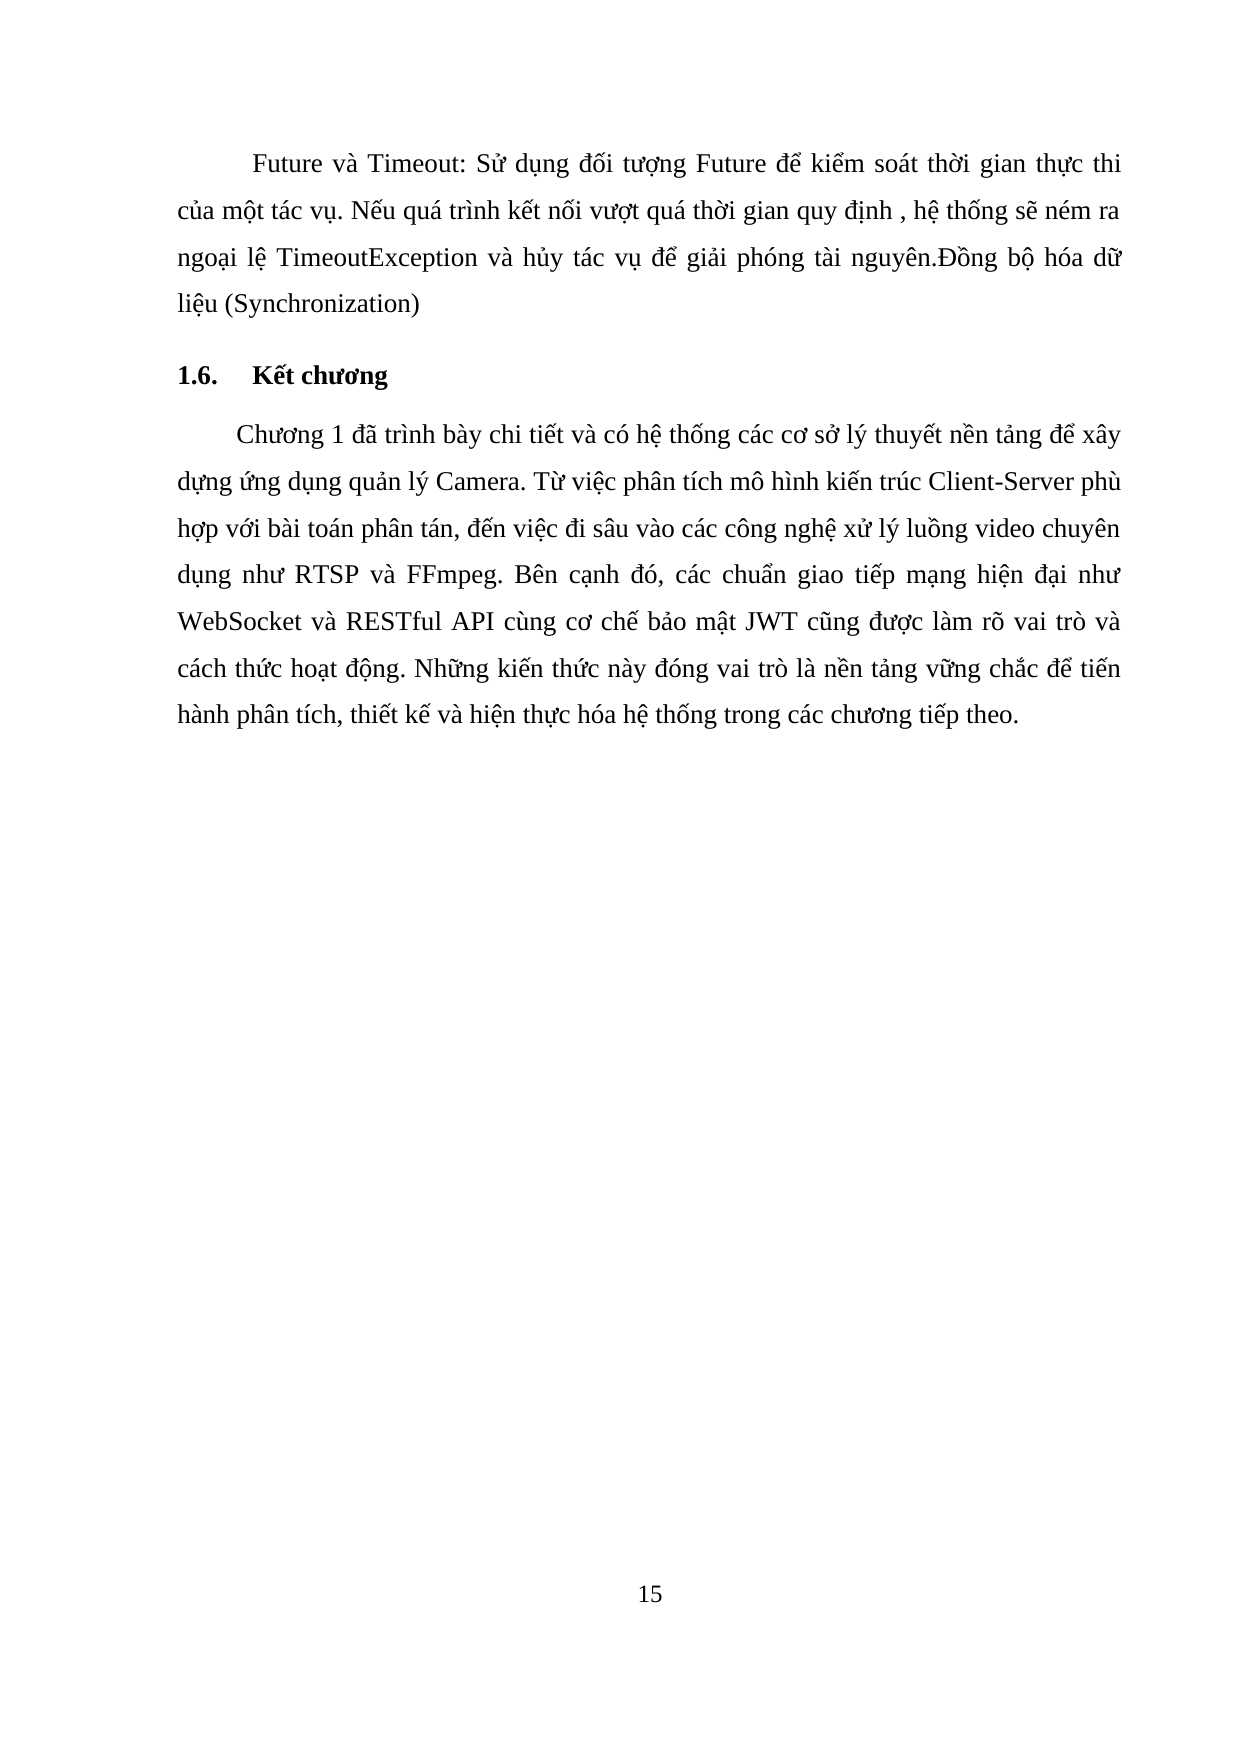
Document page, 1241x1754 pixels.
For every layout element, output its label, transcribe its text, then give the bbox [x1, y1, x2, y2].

text Chương 1 đã trình bày chi tiết và có hệ thống các cơ sở lý thuyết nền tảng để xây dựng ứng dụng quản lý Camera. Từ việc phân tích mô hình kiến trúc Client-Server phù hợp với bài toán phân tán, đến việc đi sâu vào các công nghệ xử lý luồng video chuyên dụng như RTSP và FFmpeg. Bên cạnh đó, các chuẩn giao tiếp mạng hiện đại như WebSocket và RESTful API cùng cơ chế bảo mật JWT cũng được làm rõ vai trò và cách thức hoạt động. Những kiến thức này đóng vai trò là nền tảng vững chắc để tiến hành phân tích, thiết kế và hiện thực hóa hệ thống trong các chương tiếp theo. [177, 418, 1122, 729]
subtitle Kết chương [177, 359, 1122, 390]
text Future và Timeout: Sử dụng đối tượng Future để kiểm soát thời gian thực thi của một tác vụ. Nếu quá trình kết nối vượt quá thời gian quy định , hệ thống sẽ ném ra ngoại lệ TimeoutException và hủy tác vụ để giải phóng tài nguyên.Đồng bộ hóa dữ liệu (Synchronization) [177, 147, 1122, 319]
